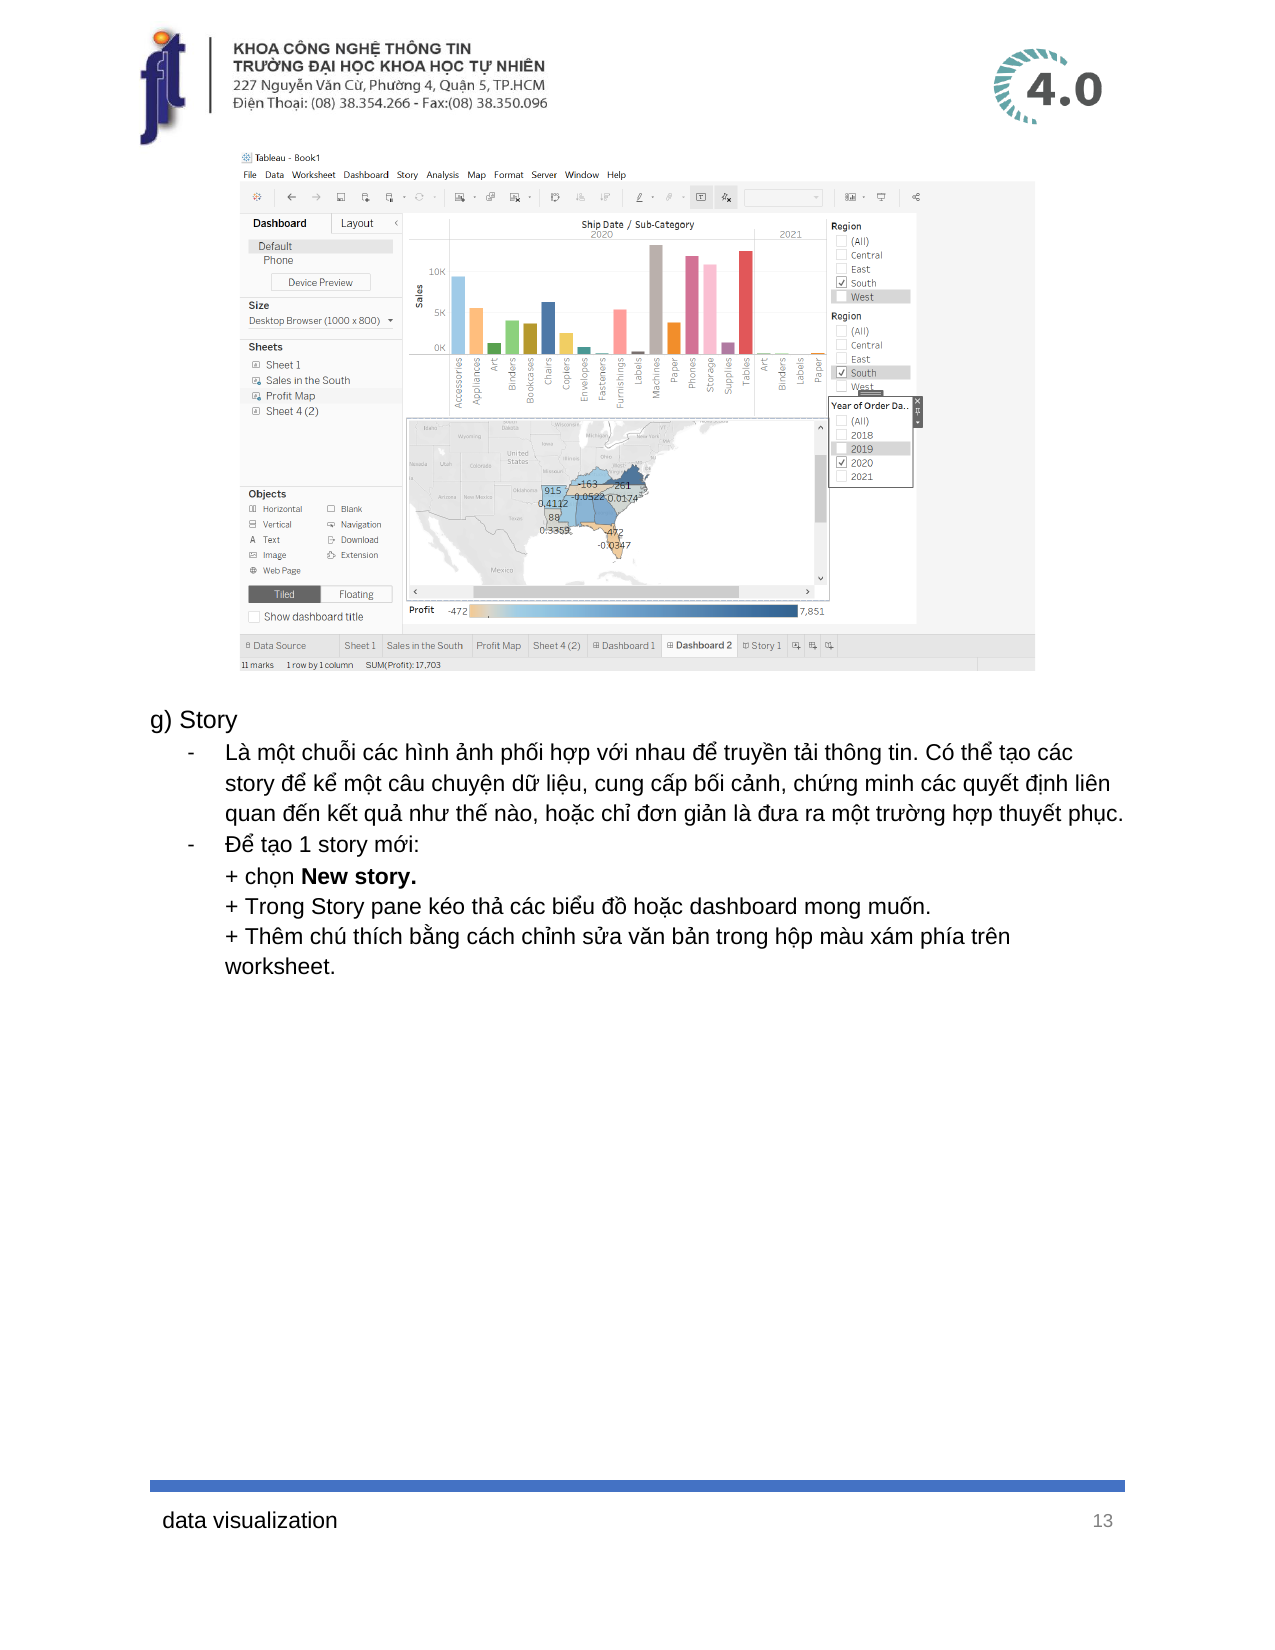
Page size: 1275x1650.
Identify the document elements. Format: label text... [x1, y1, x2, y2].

list + chọn New story. [225, 863, 1125, 889]
picture [117, 21, 1036, 671]
picture [985, 41, 1108, 126]
list + Trong Story pane kéo thả các biểu đồ hoặc dashboard mong muốn. [225, 893, 1125, 919]
list + Thêm chú thích bằng cách chỉnh sửa văn bản trong hộp màu xám phía trên worksheet. [225, 923, 1125, 979]
list Story [150, 705, 1125, 734]
list Để tạo 1 story mới: [187, 830, 1125, 858]
list Là một chuỗi các hình ảnh phối hợp với nhau để truyền tải thông tin. Có thể tạo các story để kể một câu chuyện dữ liệu, cung cấp bối cảnh, chứng minh các quyết định liên quan đến kết quả như thế nào, hoặc chỉ đơn giản là đưa ra một trường hợp thuyết phục. [187, 738, 1125, 827]
